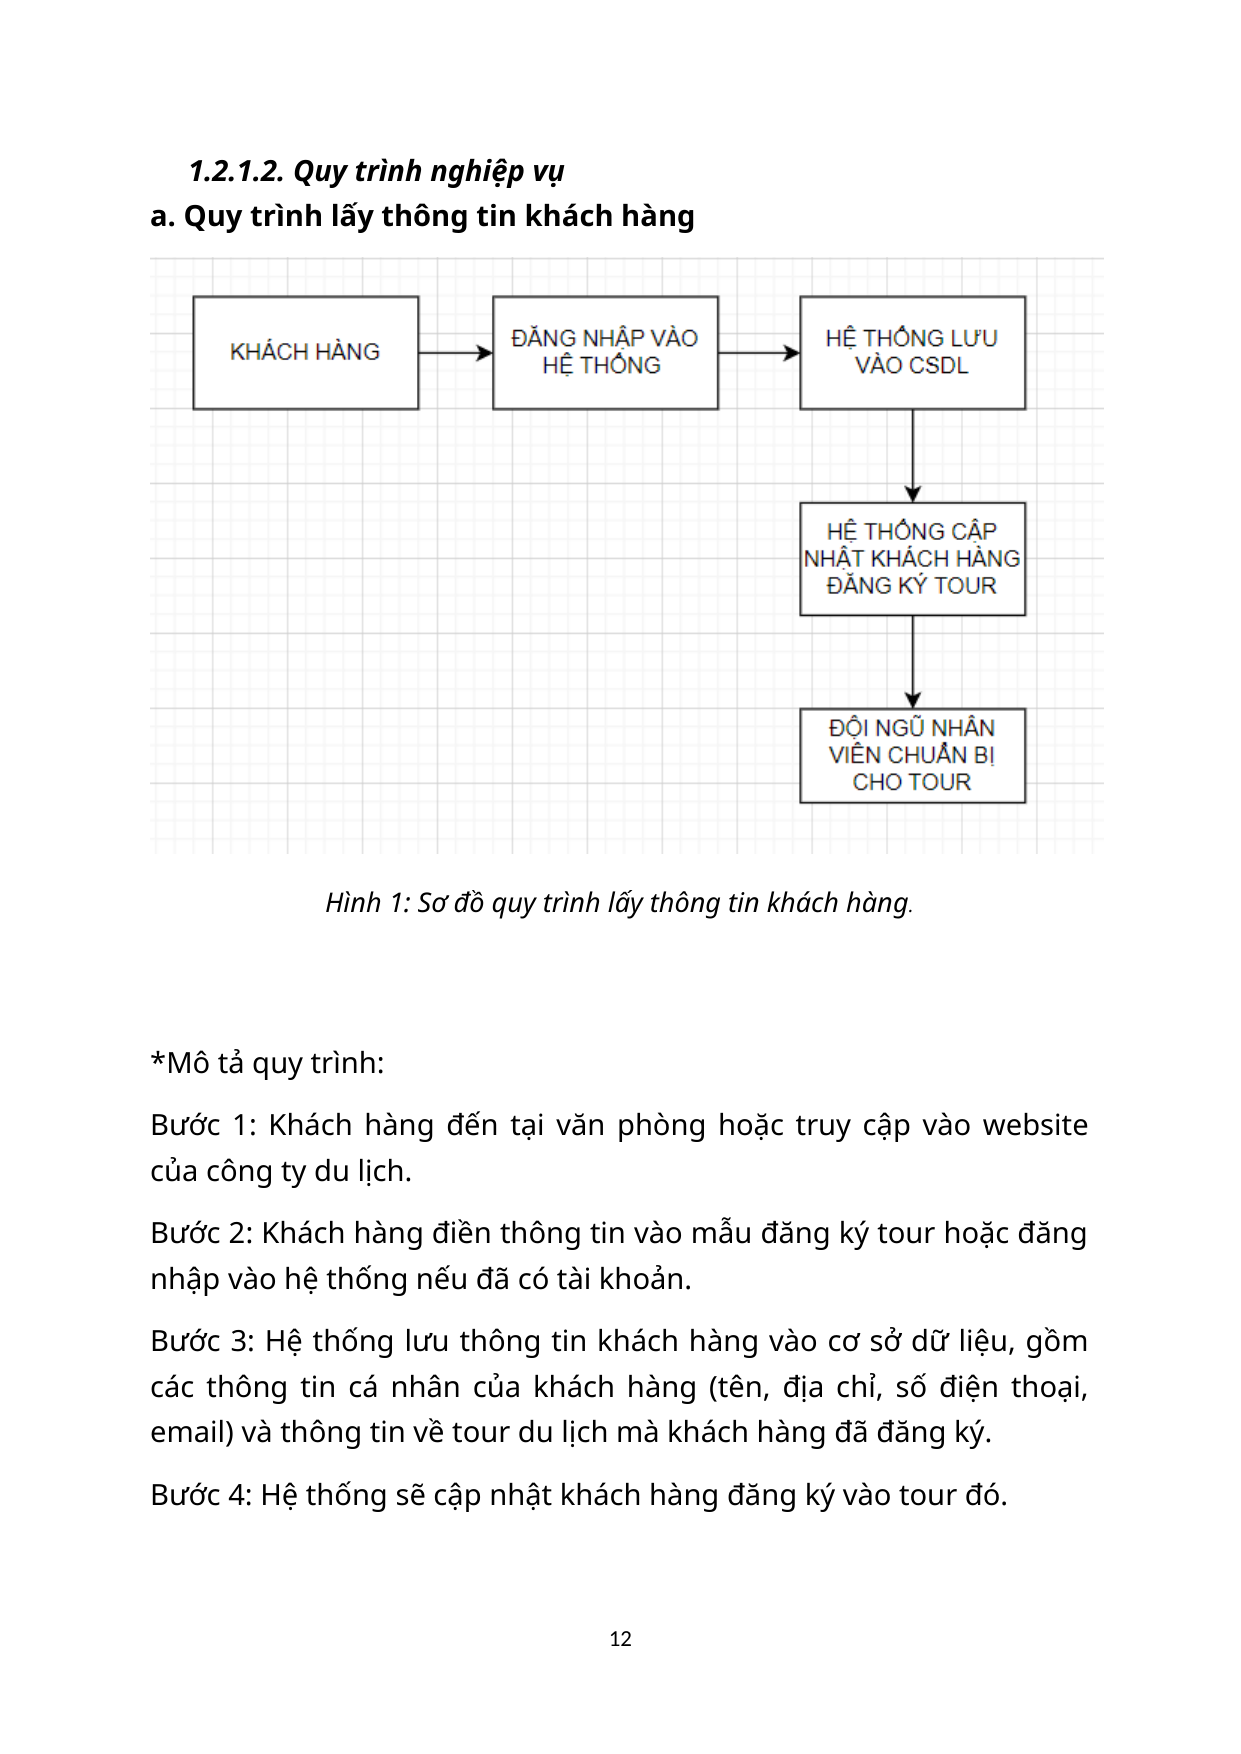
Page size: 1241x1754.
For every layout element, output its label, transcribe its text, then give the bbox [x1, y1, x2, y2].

text Bước 1: Khách hàng đến tại văn phòng hoặc truy cập vào website của công ty du lịch. [150, 1104, 1090, 1190]
text Bước 4: Hệ thống sẽ cập nhật khách hàng đăng ký vào tour đó. [150, 1474, 1090, 1514]
text Bước 3: Hệ thống lưu thông tin khách hàng vào cơ sở dữ liệu, gồm các thông tin cá nhân của khách hàng (tên, địa chỉ, số điện thoại, email) và thông tin về tour du lịch mà khách hàng đã đăng ký. [150, 1320, 1090, 1451]
text *Mô tả quy trình: [150, 1042, 1090, 1082]
text Bước 2: Khách hàng điền thông tin vào mẫu đăng ký tour hoặc đăng nhập vào hệ thống nếu đã có tài khoản. [150, 1212, 1090, 1298]
text Hình 1: Sơ đồ quy trình lấy thông tin khách hàng. [150, 884, 1090, 921]
text a. Quy trình lấy thông tin khách hàng [150, 196, 1090, 235]
subtitle 1.2.1.2. Quy trình nghiệp vụ [150, 150, 1090, 190]
picture [150, 257, 1104, 854]
